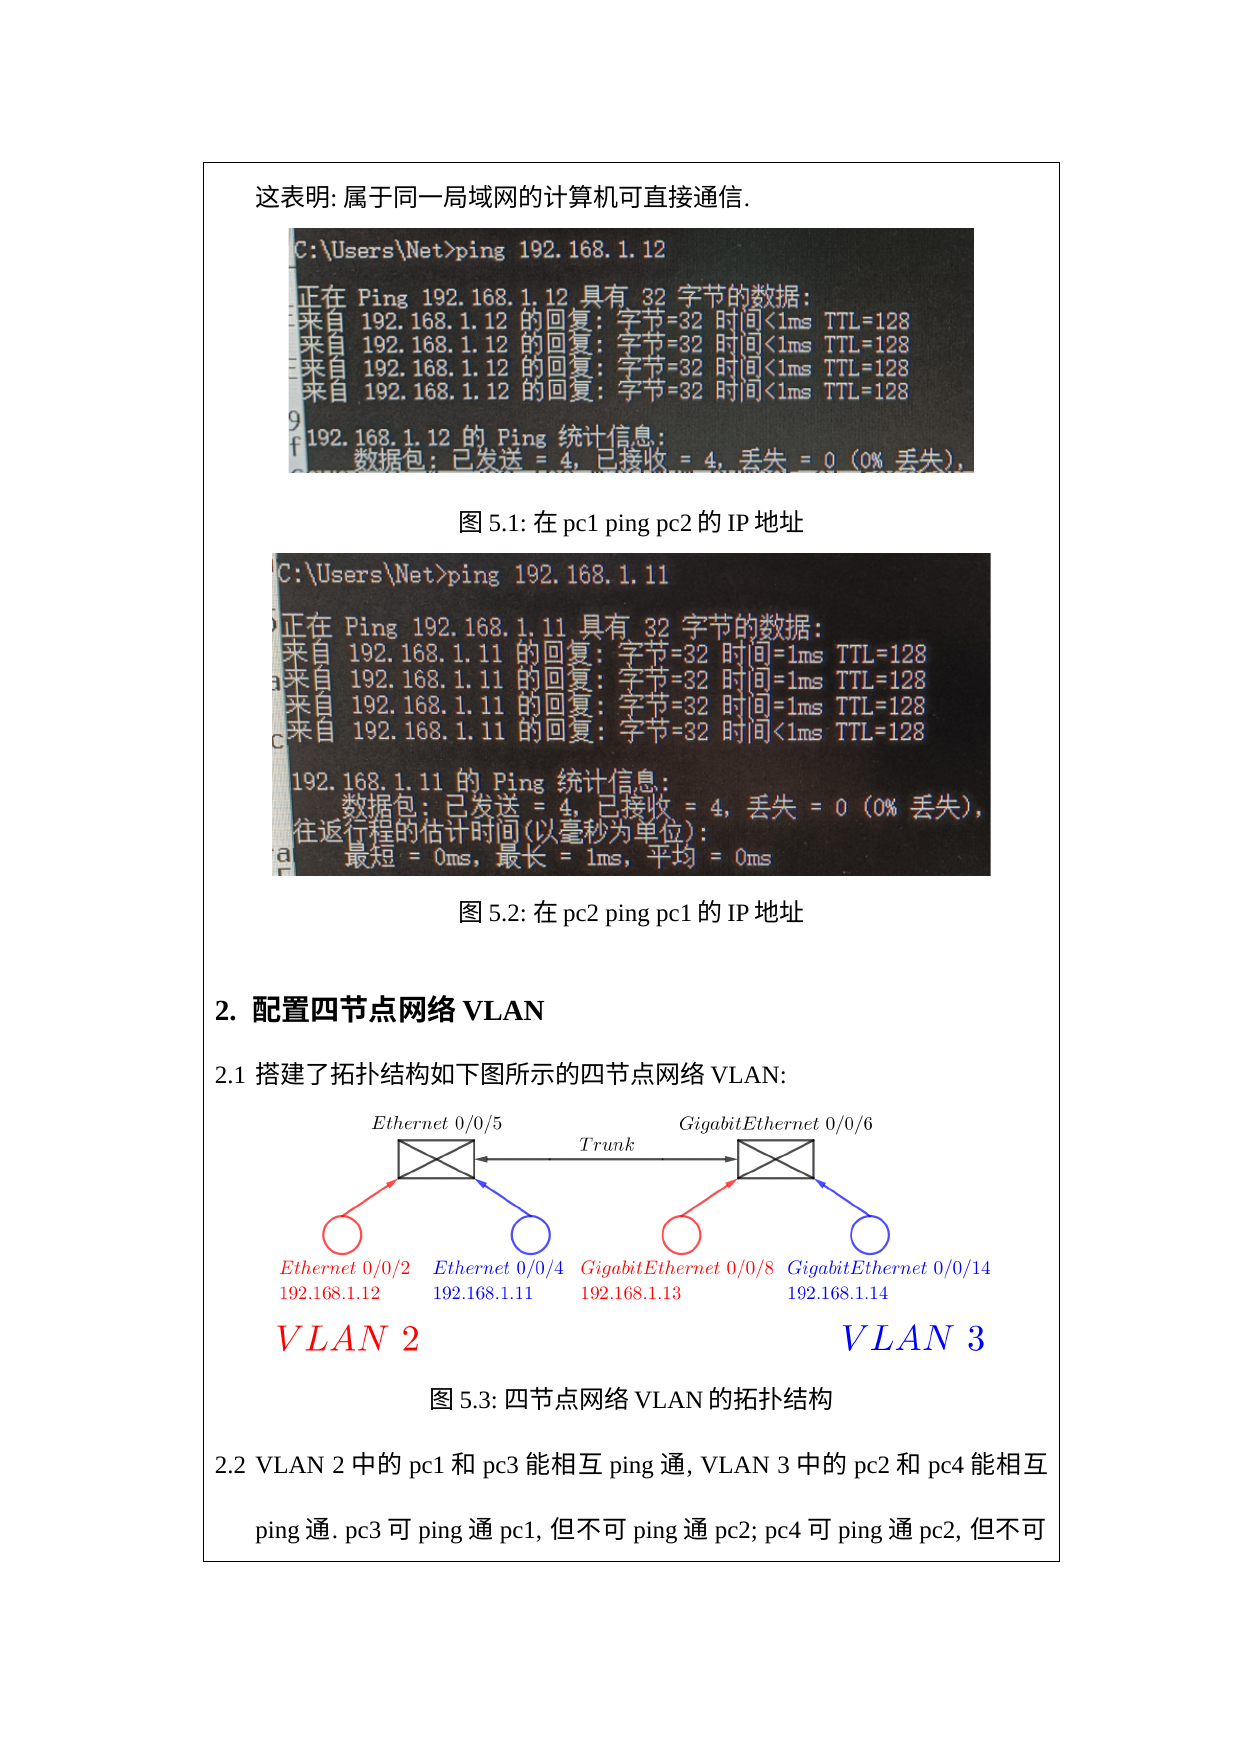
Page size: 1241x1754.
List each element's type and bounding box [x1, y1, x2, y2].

picture [272, 553, 991, 876]
picture [269, 1105, 993, 1359]
table_cell [204, 163, 1059, 1561]
picture [288, 228, 974, 473]
